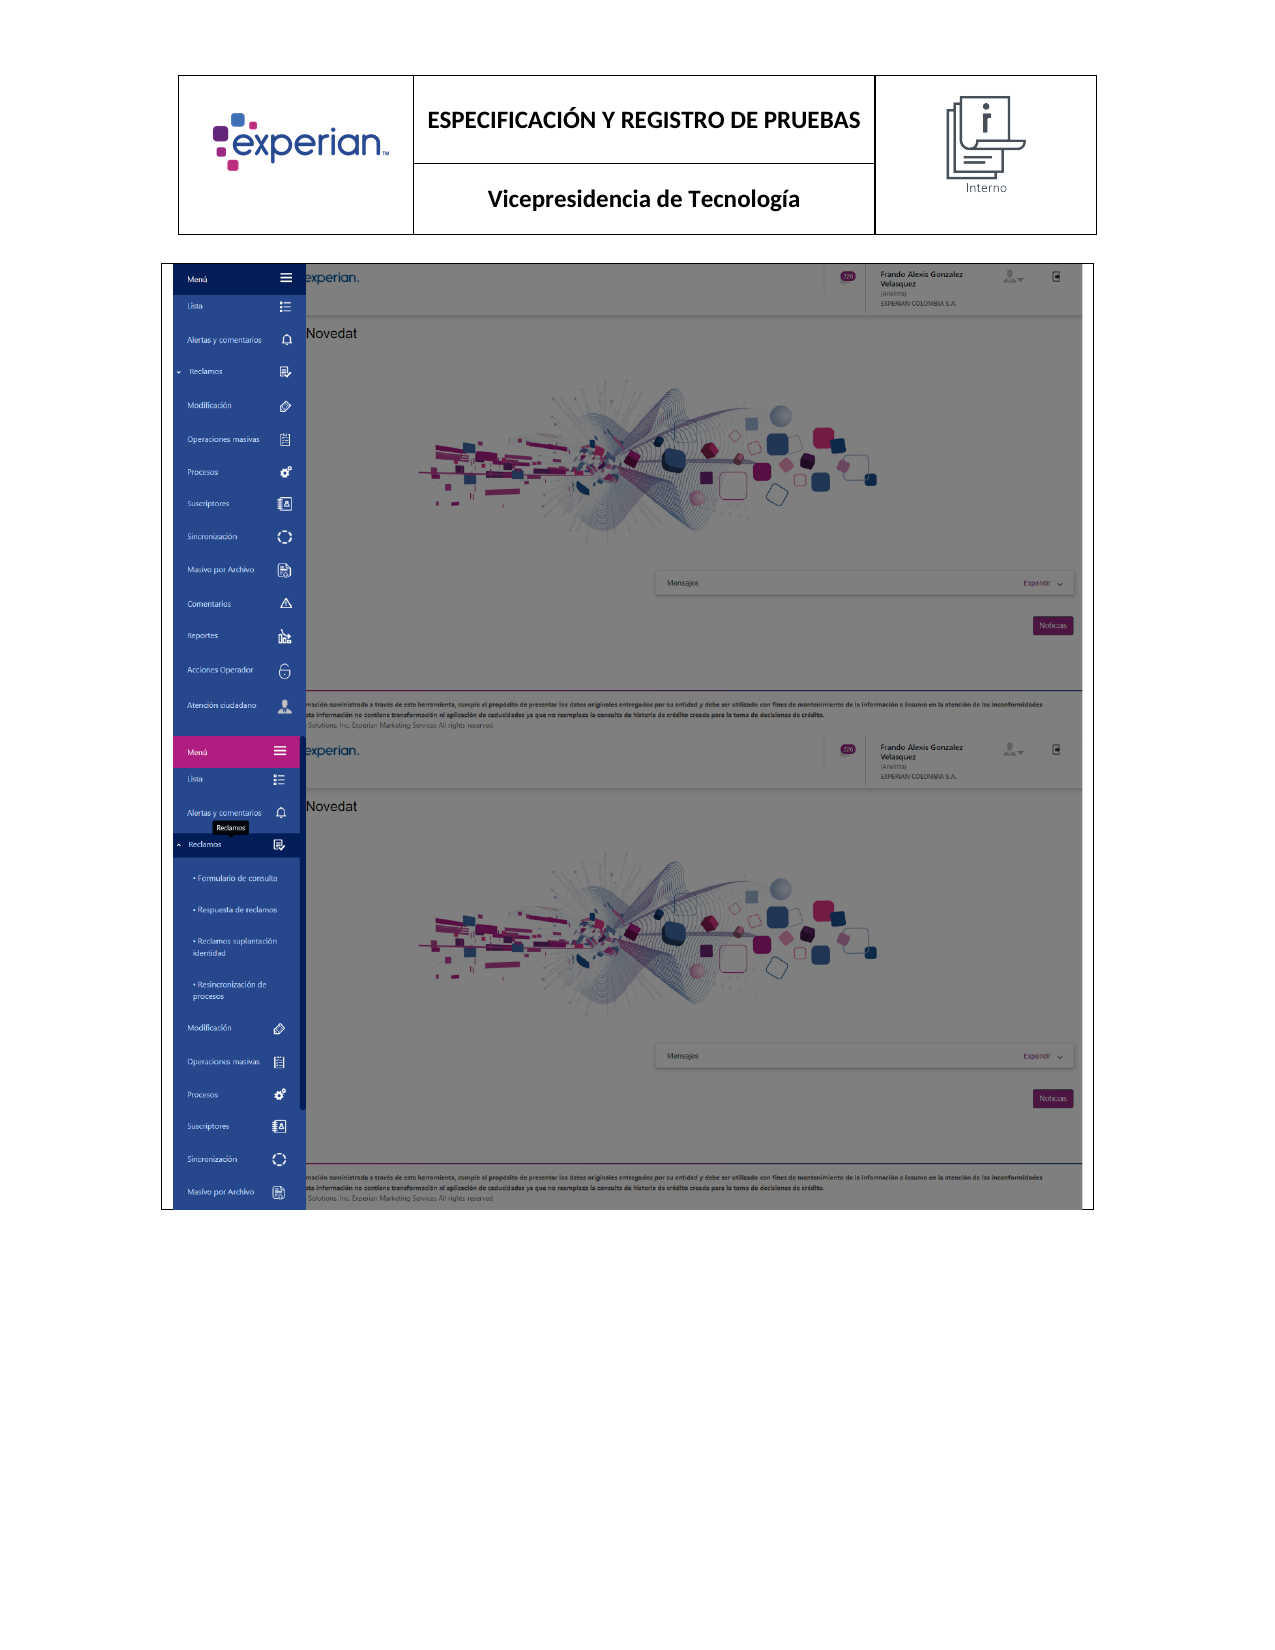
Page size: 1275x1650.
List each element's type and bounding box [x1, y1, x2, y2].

table_cell [162, 264, 173, 1209]
picture [173, 264, 1083, 1210]
picture [946, 91, 1026, 193]
table_cell [1083, 264, 1093, 1209]
picture [191, 91, 401, 192]
